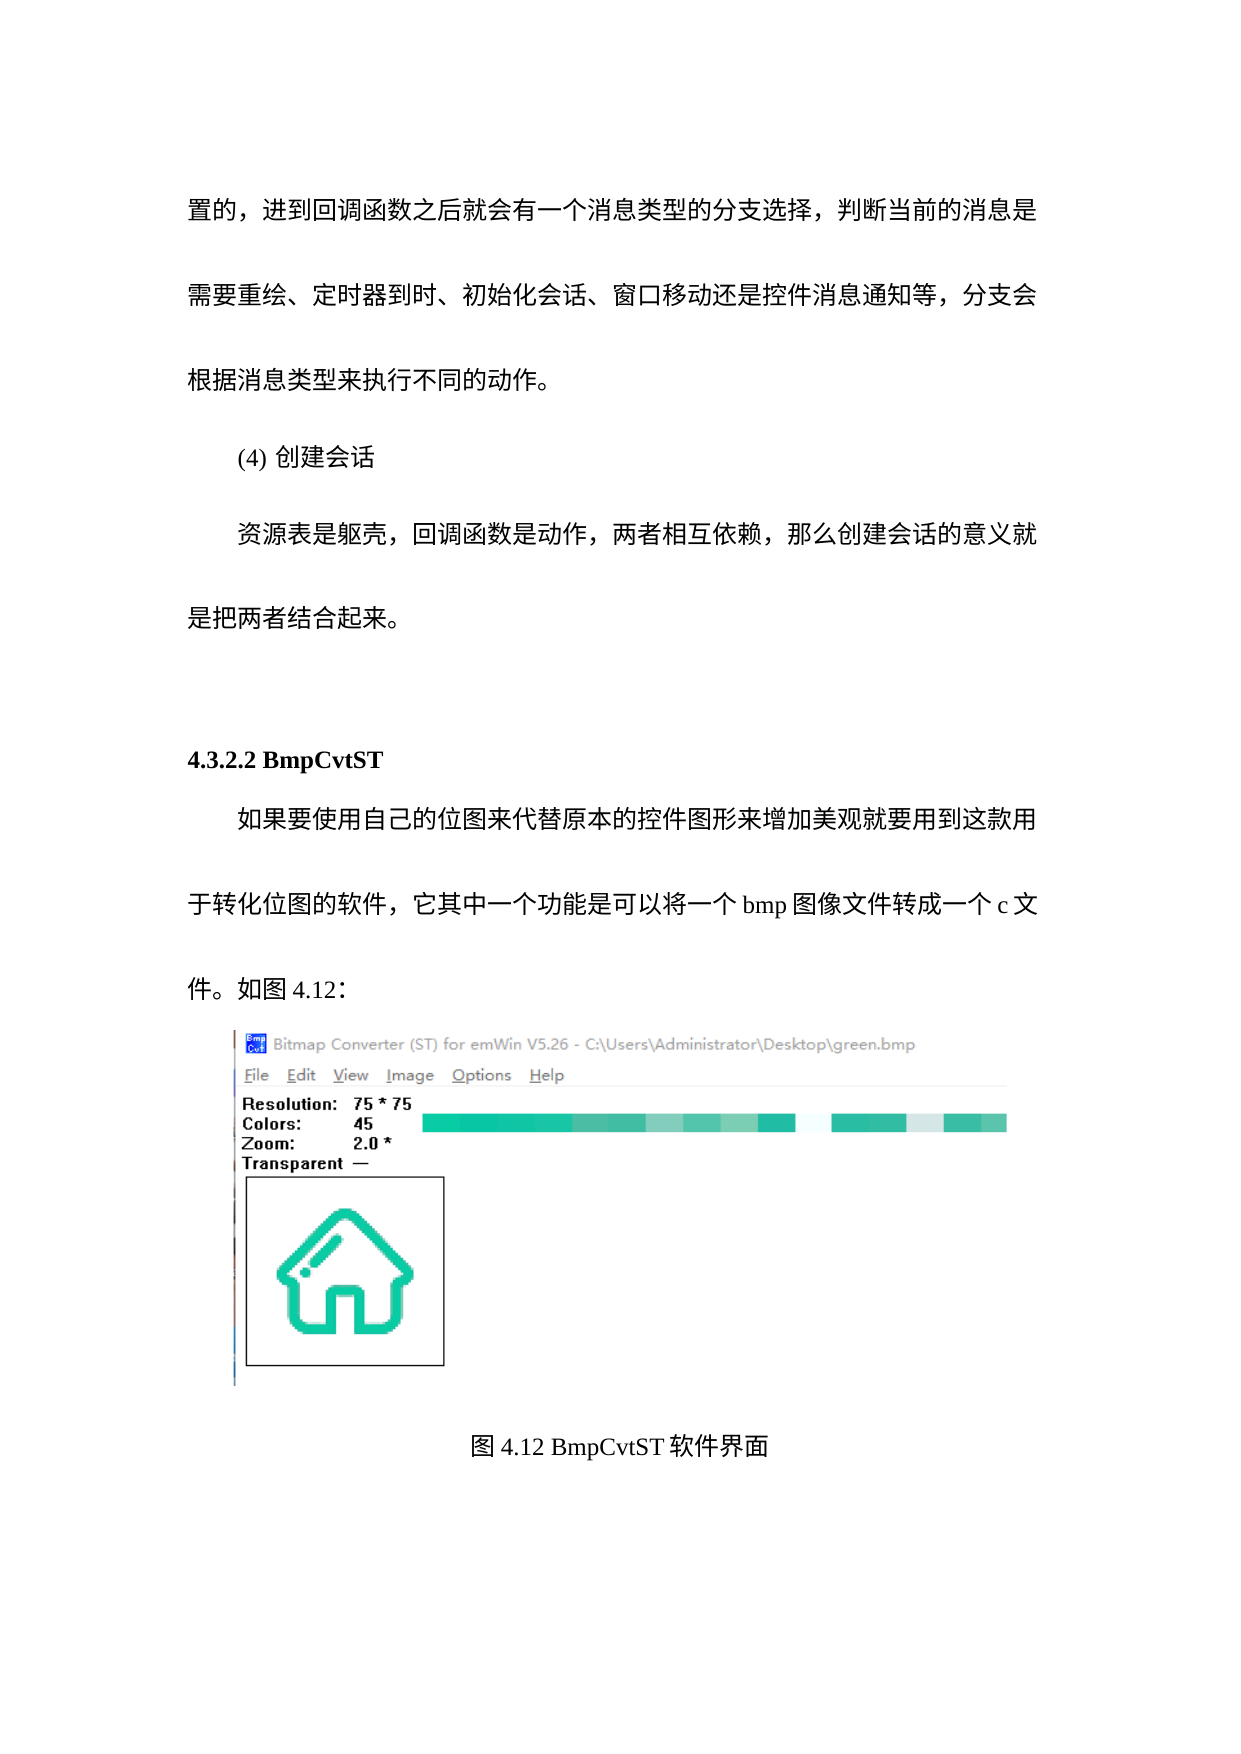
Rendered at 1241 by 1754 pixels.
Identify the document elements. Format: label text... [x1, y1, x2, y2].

text 资源表是躯壳，回调函数是动作，两者相互依赖，那么创建会话的意义就是把两者结合起来。 [187, 498, 1053, 651]
subtitle 4.3.2.2 BmpCvtST [187, 742, 1053, 776]
text 图4.12 BmpCvtST软件界面 [187, 1411, 1053, 1479]
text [187, 174, 1053, 412]
picture [233, 1030, 1007, 1386]
list 创建会话 [187, 421, 1053, 489]
text 如果要使用自己的位图来代替原本的控件图形来增加美观就要用到这款用于转化位图的软件，它其中一个功能是可以将一个bmp图像文件转成一个c文件。如图4.12： [187, 783, 1053, 1021]
